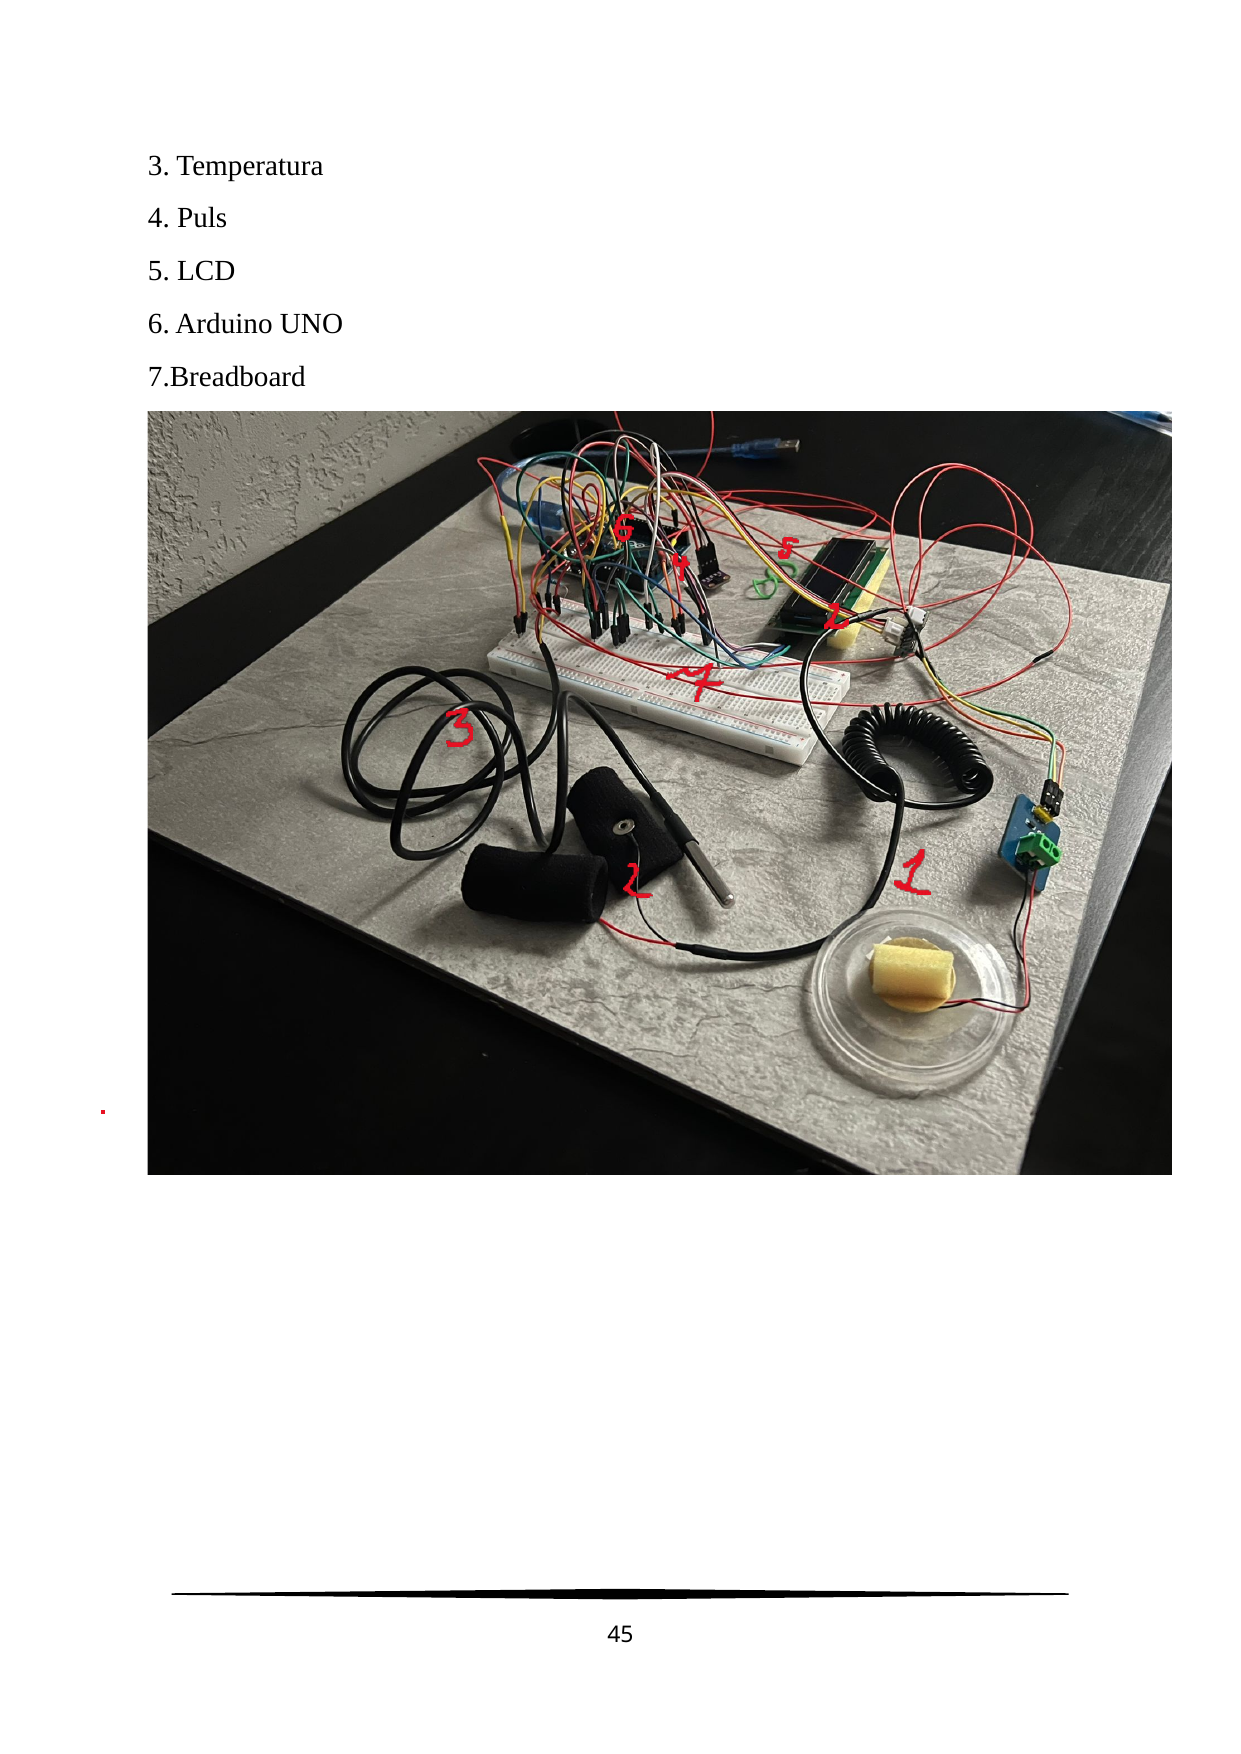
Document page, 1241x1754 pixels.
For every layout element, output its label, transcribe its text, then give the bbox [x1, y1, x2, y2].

picture [147, 517, 1172, 1281]
text 5. LCD [148, 359, 1093, 392]
text 6. Arduino UNO [148, 412, 1093, 445]
text 7.Breadboard [148, 464, 1093, 498]
text 1. Piezo-electric [148, 148, 1093, 181]
text 2. GSR [148, 200, 1093, 234]
text 4. Puls [148, 306, 1093, 339]
text 3. Temperatura [148, 253, 1093, 287]
